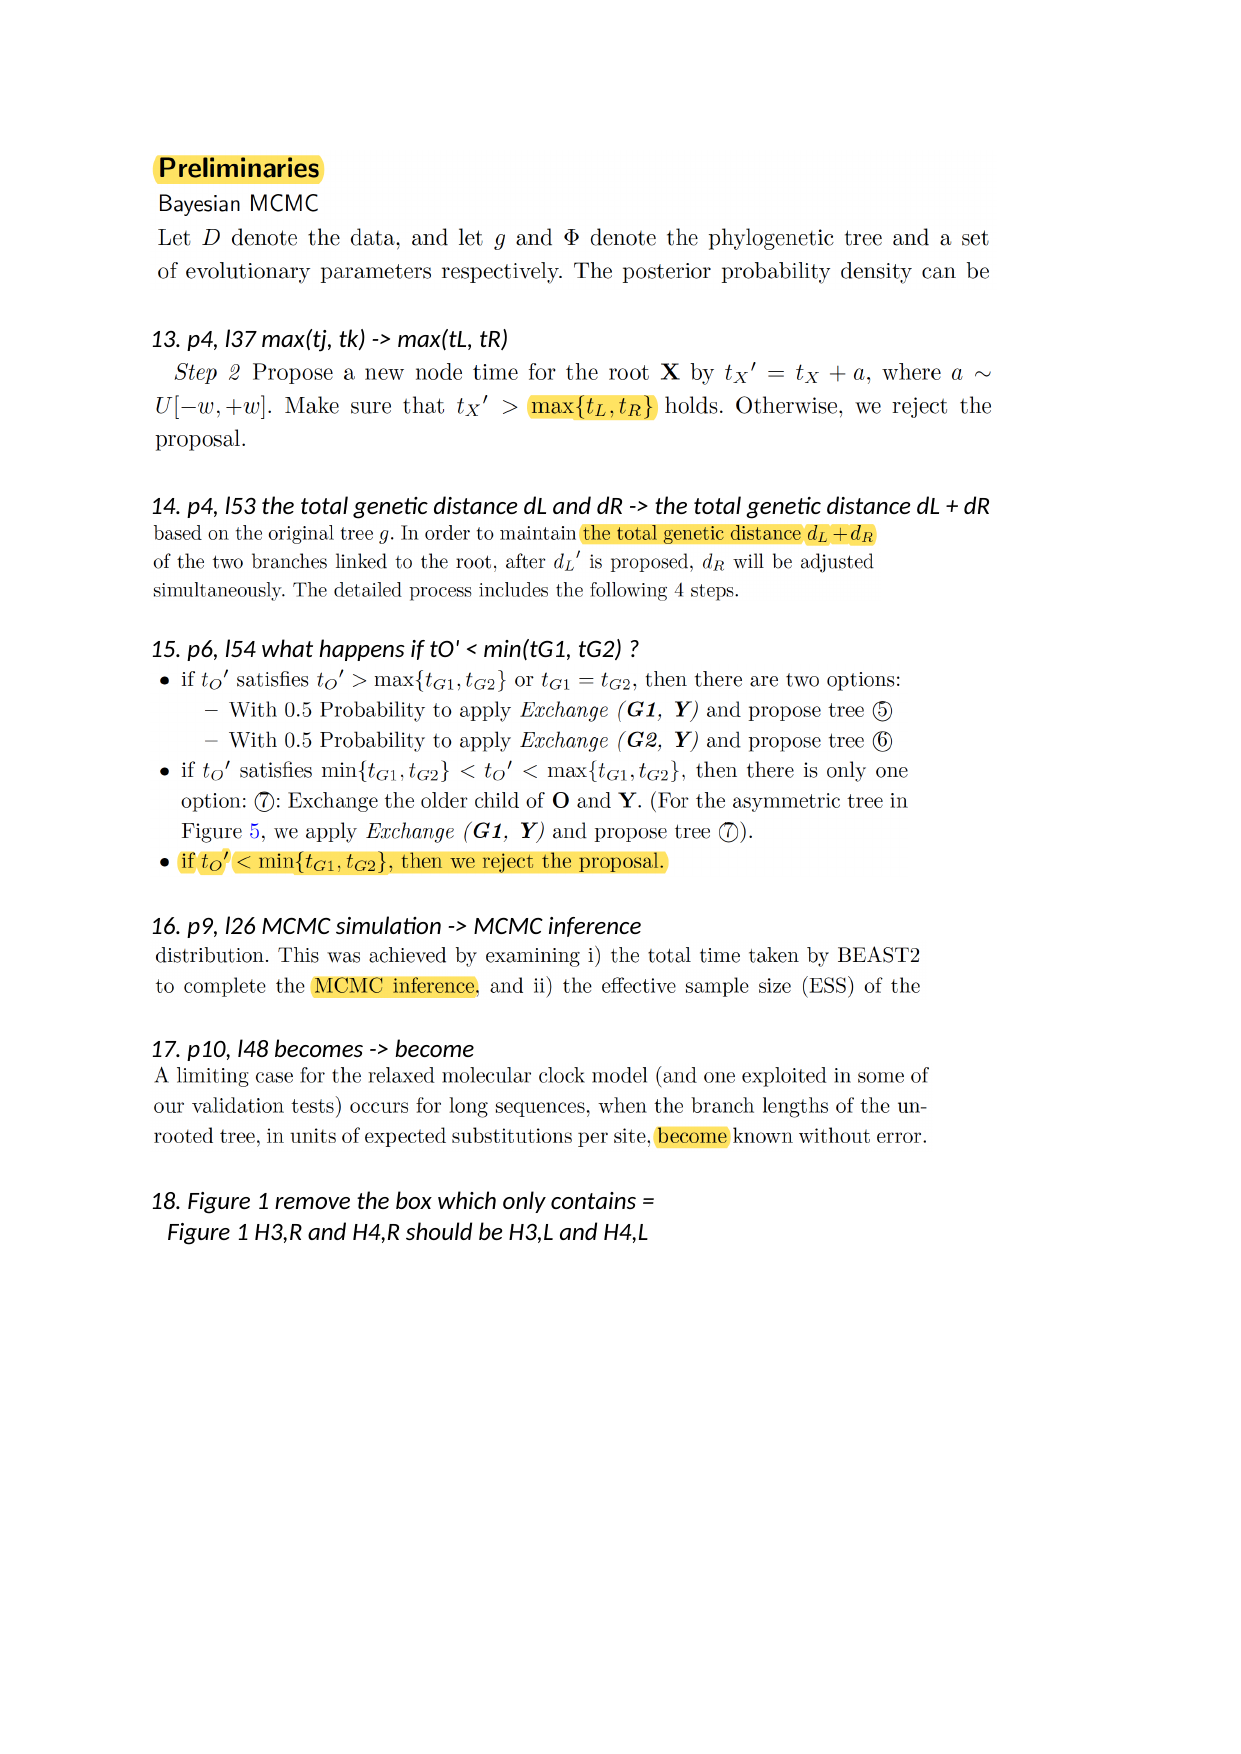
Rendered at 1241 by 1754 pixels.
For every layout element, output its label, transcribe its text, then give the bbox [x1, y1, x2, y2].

text Figure 1 H3,R and H4,R should be H3,L and H4,L [150, 1216, 1090, 1246]
text 13. p4, l37 max(tj, tk) -> max(tL, tR) [150, 323, 1090, 354]
picture [150, 150, 998, 290]
text 17. p10, l48 becomes -> become [150, 1033, 1090, 1063]
picture [150, 353, 998, 457]
picture [150, 1063, 934, 1152]
text 14. p4, l53 the total genetic distance dL and dR -> the total genetic distance dL + dR [150, 490, 1090, 521]
text 18. Figure 1 remove the box which only contains = [150, 1185, 1090, 1216]
picture [150, 520, 882, 601]
text 15. p6, l54 what happens if tO' < min(tG1, tG2) ? [150, 634, 1090, 664]
picture [150, 664, 909, 877]
text 16. p9, l26 MCMC simulation -> MCMC inference [150, 910, 1090, 940]
picture [150, 940, 928, 1000]
